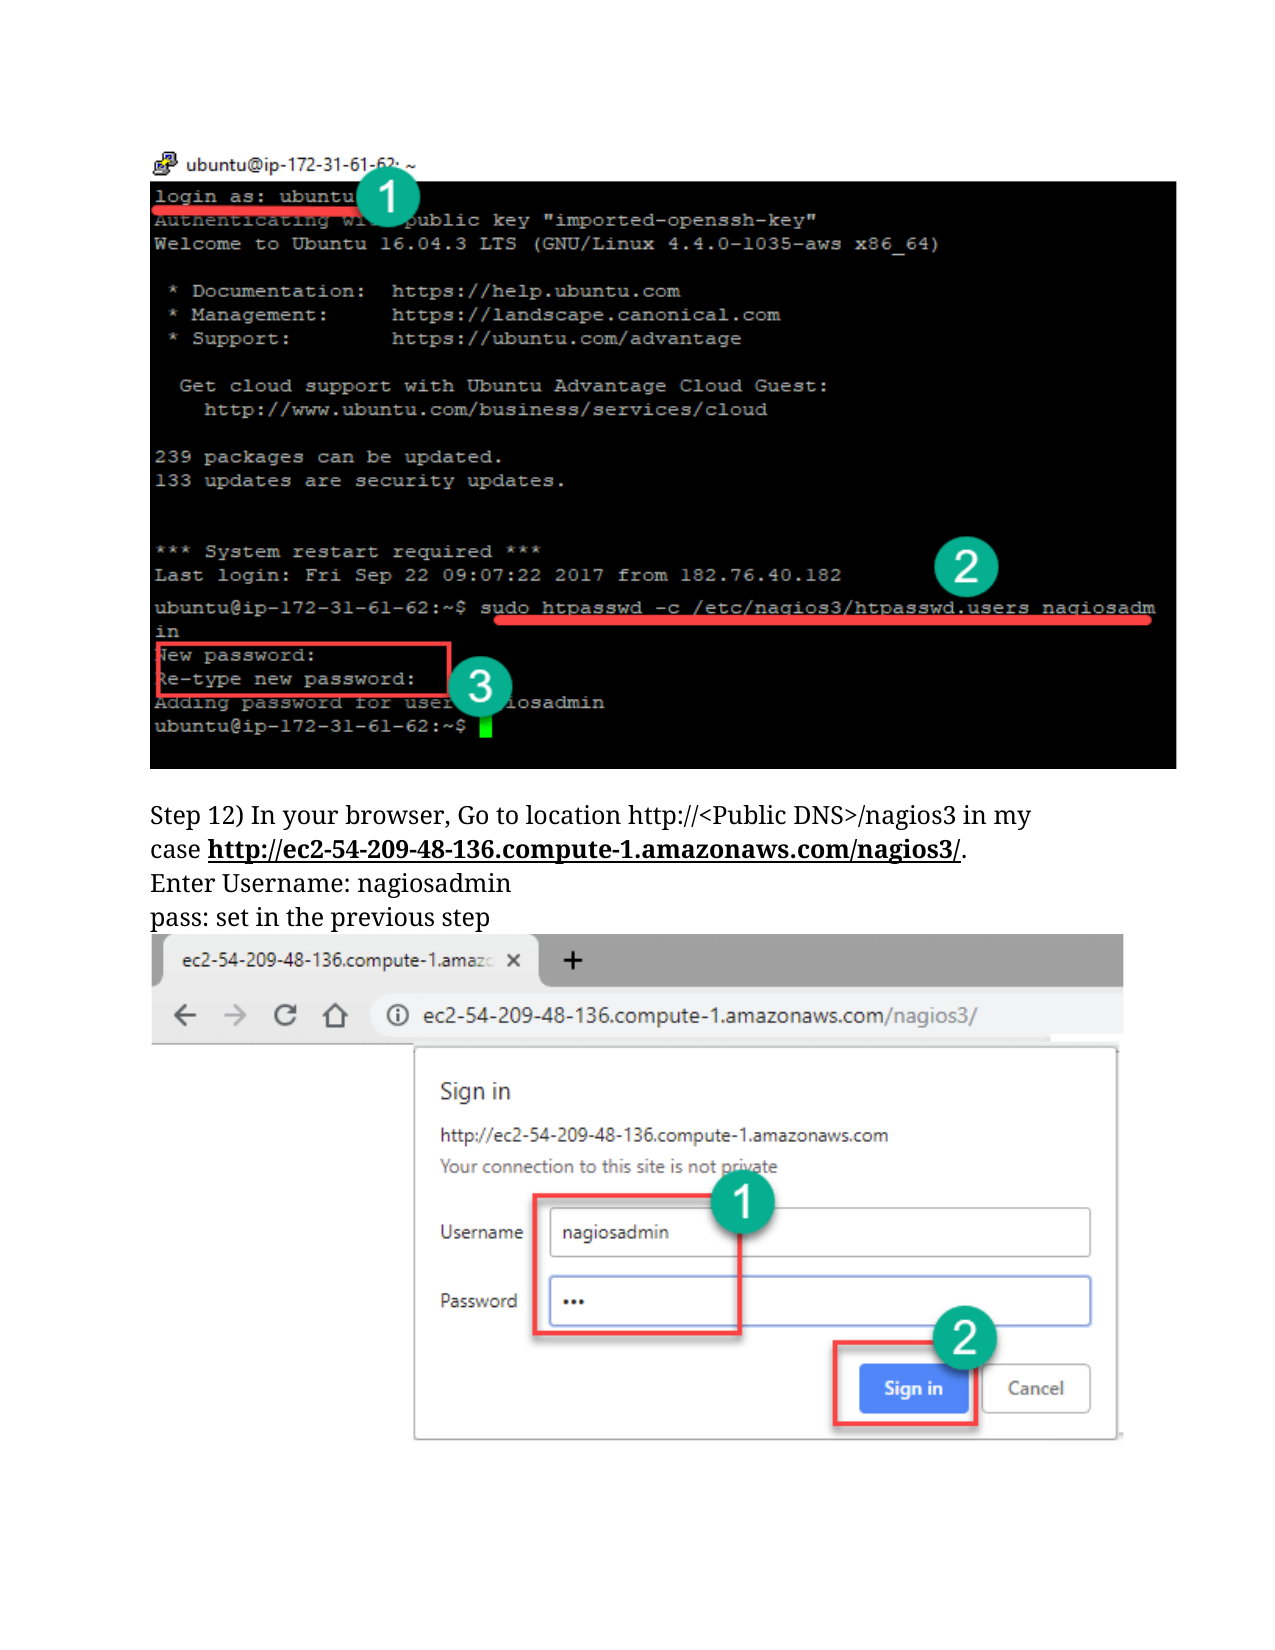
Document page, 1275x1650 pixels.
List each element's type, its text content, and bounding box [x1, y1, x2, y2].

text Enter Username: nagiosadmin [150, 866, 1125, 900]
text pass: set in the previous step [150, 900, 1125, 934]
text Step 12) In your browser, Go to location http://<Public DNS>/nagios3 in my case http://ec2-54-209-48-136.compute-1.amazonaws.com/nagios3/. [150, 798, 1125, 866]
picture [151, 934, 1124, 1467]
picture [150, 150, 1177, 769]
